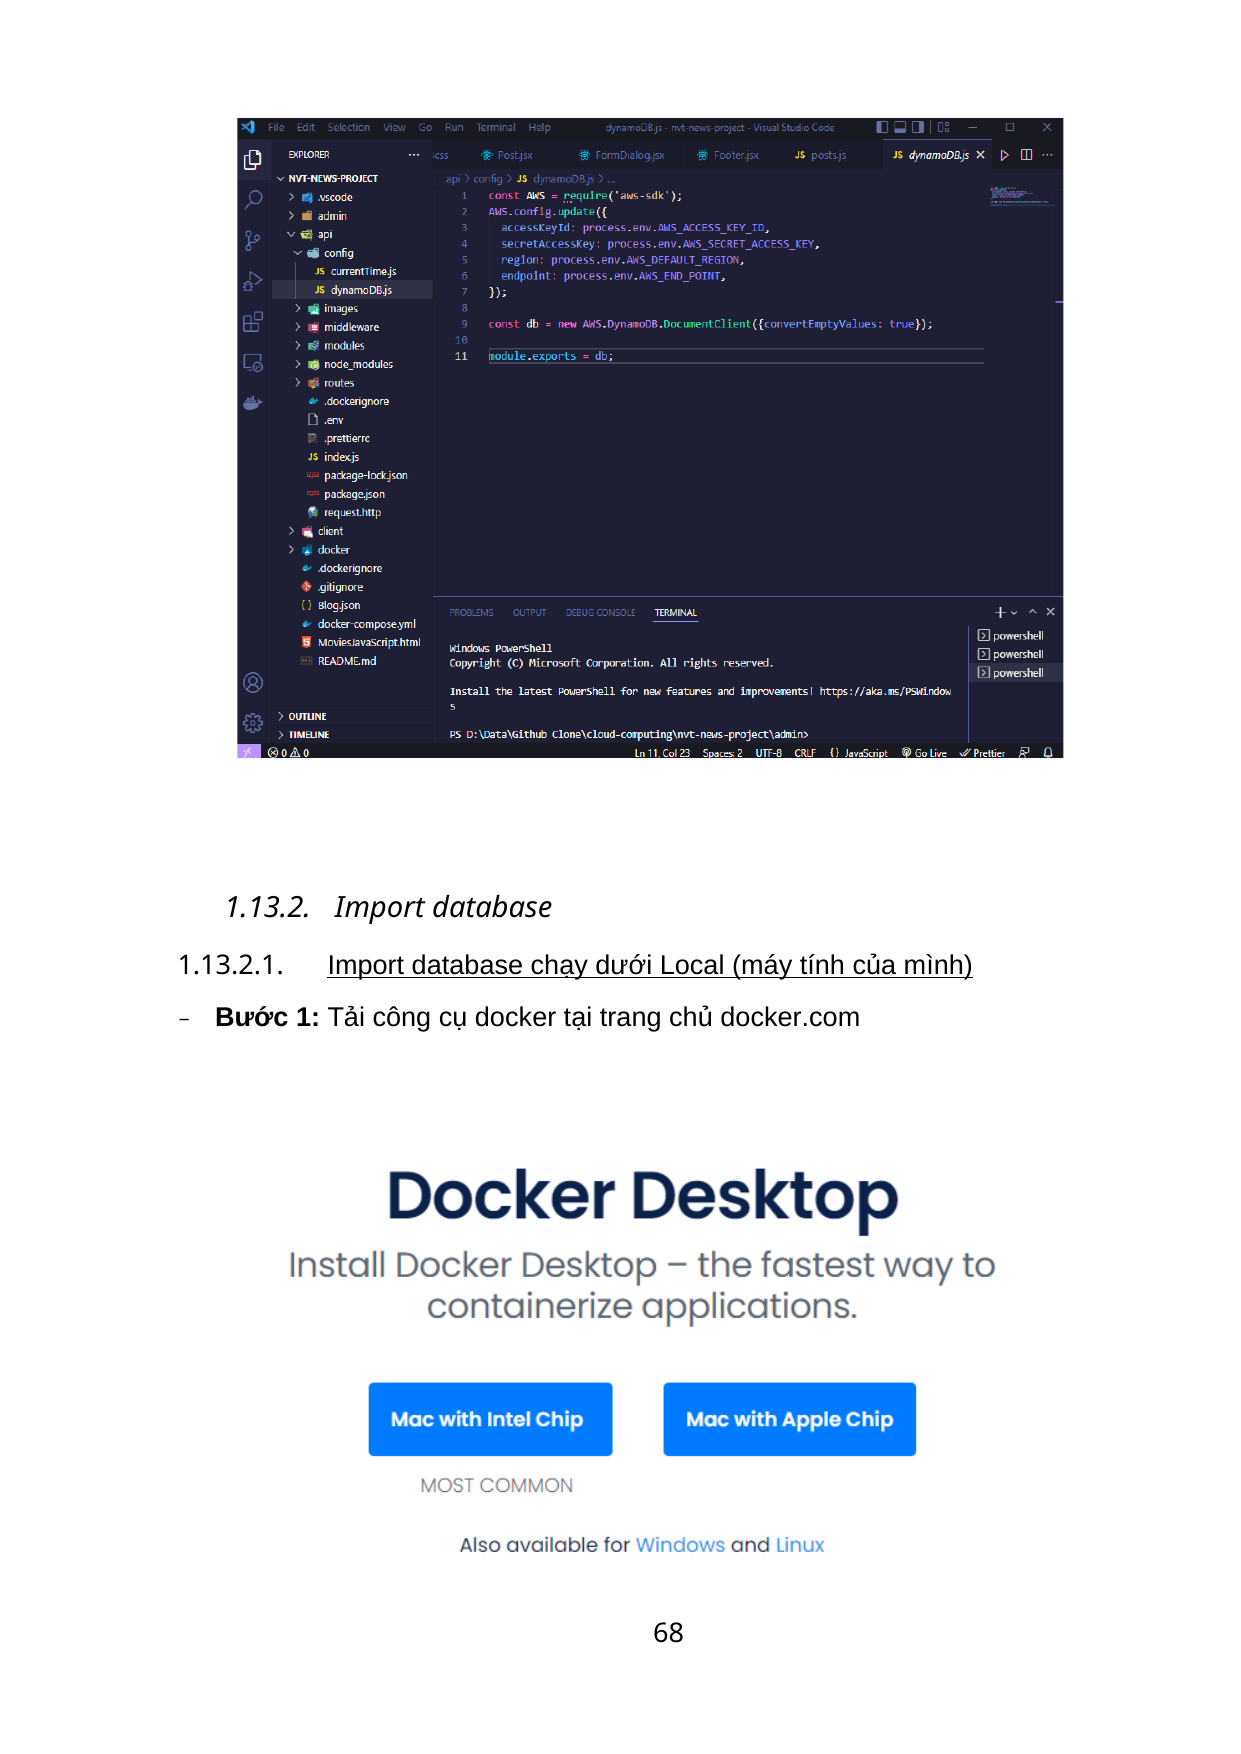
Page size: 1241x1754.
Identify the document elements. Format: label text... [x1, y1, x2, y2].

picture [237, 118, 1064, 758]
picture [237, 1063, 1063, 1603]
subtitle Import database [224, 886, 1122, 926]
